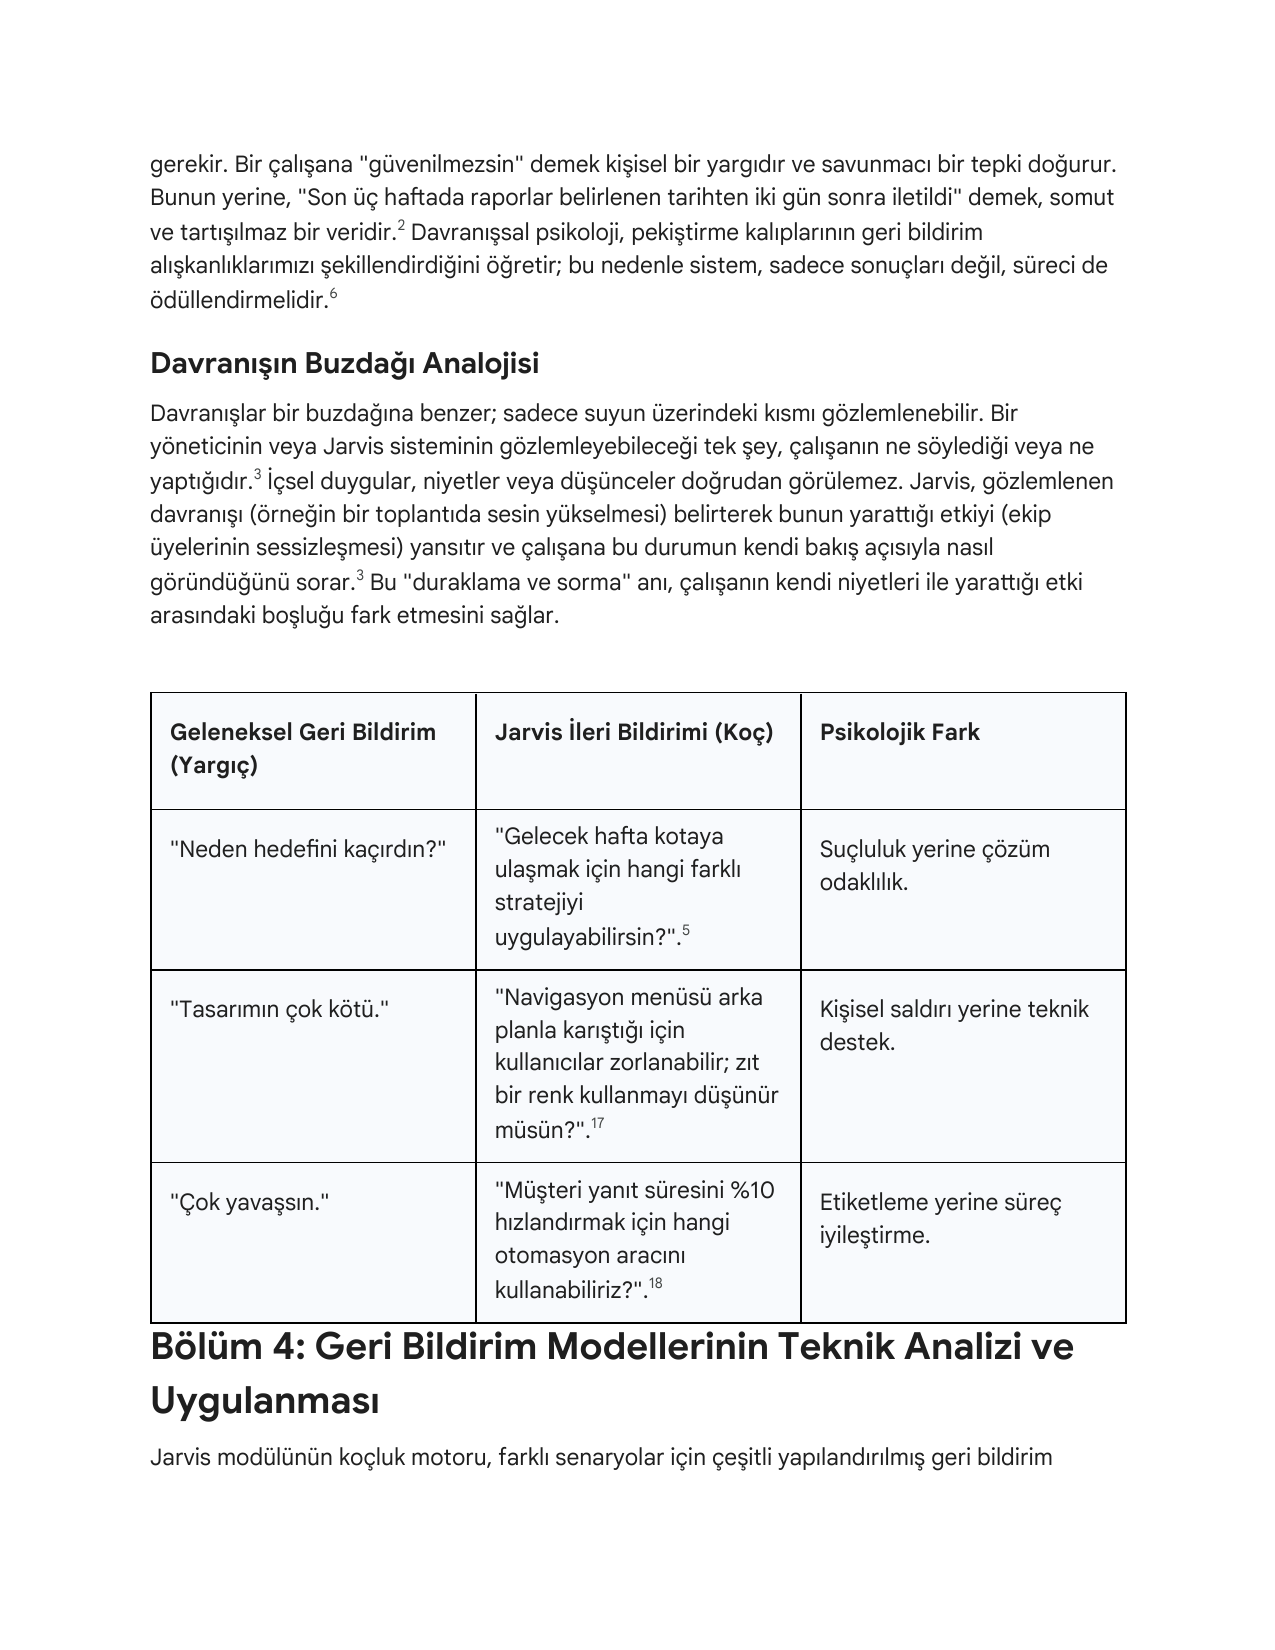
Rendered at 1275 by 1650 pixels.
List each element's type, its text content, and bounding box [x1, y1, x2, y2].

subtitle Davranışın Buzdağı Analojisi [150, 345, 1125, 382]
table_header Psikolojik Fark [802, 693, 1125, 808]
table_cell Kişisel saldırı yerine teknik destek. [802, 971, 1125, 1162]
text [150, 1443, 1125, 1472]
text Davranışlar bir buzdağına benzer; sadece suyun üzerindeki kısmı gözlemlenebilir. Bir yöneticinin veya Jarvis sisteminin gözlemleyebileceği tek şey, çalışanın ne söylediği veya ne yaptığıdır.3 İçsel duygular, niyetler veya düşünceler doğrudan görülemez. Jarvis, gözlemlenen davranışı (örneğin bir toplantıda sesin yükselmesi) belirterek bunun yarattığı etkiyi (ekip üyelerinin sessizleşmesi) yansıtır ve çalışana bu durumun kendi bakış açısıyla nasıl göründüğünü sorar.3 Bu "duraklama ve sorma" anı, çalışanın kendi niyetleri ile yarattığı etki arasındaki boşluğu fark etmesini sağlar. [150, 399, 1125, 630]
table_cell Etiketleme yerine süreç iyileştirme. [802, 1163, 1125, 1322]
table_cell "Tasarımın çok kötü." [152, 971, 475, 1162]
table_cell "Neden hedefini kaçırdın?" [152, 810, 475, 969]
table_cell "Gelecek hafta kotaya ulaşmak için hangi farklı stratejiyi uygulayabilirsin?".5 [477, 810, 800, 969]
table_header Geleneksel Geri Bildirim (Yargıç) [152, 693, 476, 808]
table_header Jarvis İleri Bildirimi (Koç) [477, 693, 801, 808]
table_cell "Navigasyon menüsü arka planla karıştığı için kullanıcılar zorlanabilir; zıt bir renk kullanmayı düşünür müsün?".17 [477, 971, 800, 1162]
subtitle Bölüm 4: Geri Bildirim Modellerinin Teknik Analizi ve Uygulanması [150, 1324, 1125, 1424]
table_cell "Çok yavaşsın." [152, 1163, 475, 1322]
table_cell Suçluluk yerine çözüm odaklılık. [802, 810, 1125, 969]
table_cell "Müşteri yanıt süresini %10 hızlandırmak için hangi otomasyon aracını kullanabiliriz?".18 [477, 1163, 800, 1322]
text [150, 150, 1125, 316]
